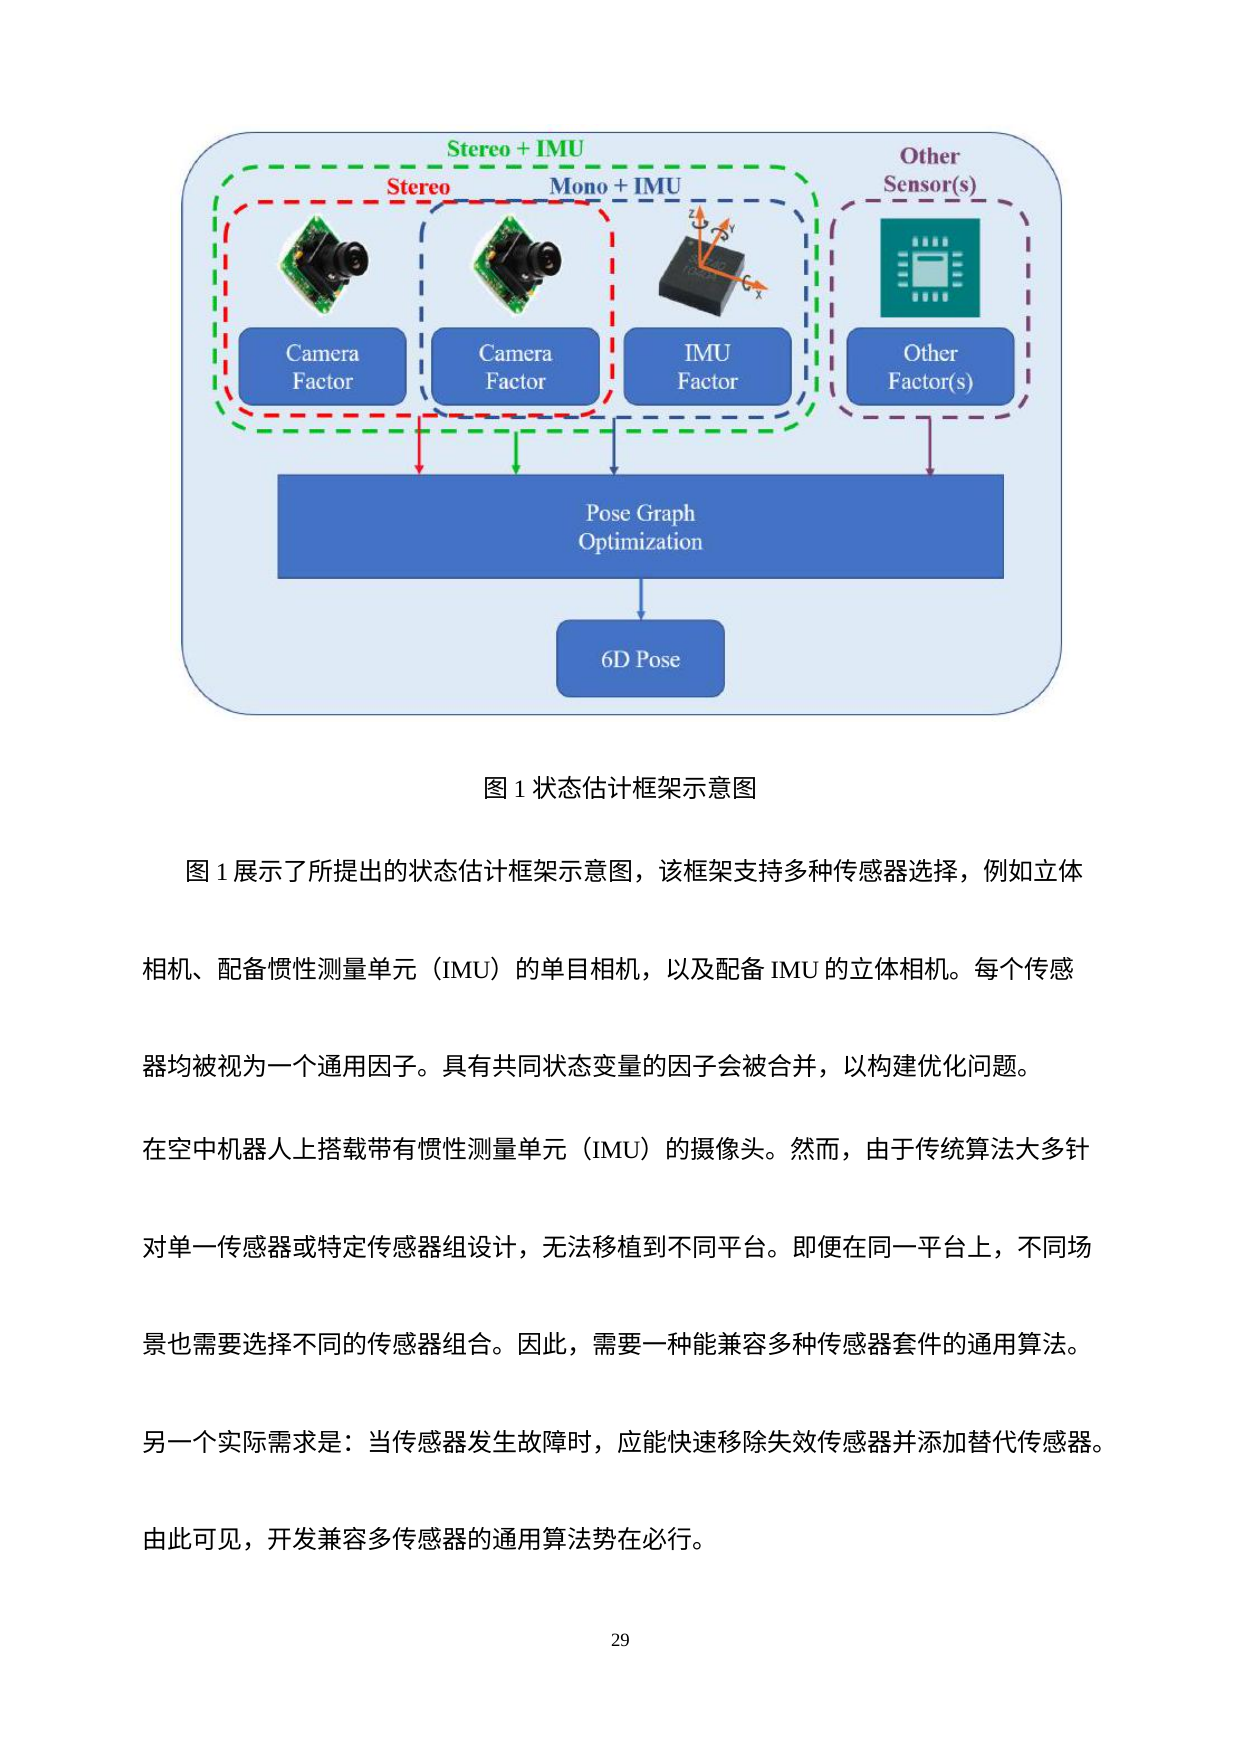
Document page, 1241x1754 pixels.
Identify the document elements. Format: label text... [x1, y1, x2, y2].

text 在空中机器人上搭载带有惯性测量单元（IMU）的摄像头。然而，由于传统算法大多针对单一传感器或特定传感器组设计，无法移植到不同平台。即便在同一平台上，不同场景也需要选择不同的传感器组合。因此，需要一种能兼容多种传感器套件的通用算法。另一个实际需求是：当传感器发生故障时，应能快速移除失效传感器并添加替代传感器。由此可见，开发兼容多传感器的通用算法势在必行。 [142, 1115, 1098, 1570]
text 图1 状态估计框架示意图 [142, 754, 1098, 819]
text 图1展示了所提出的状态估计框架示意图，该框架支持多种传感器选择，例如立体相机、配备惯性测量单元（IMU）的单目相机，以及配备IMU的立体相机。每个传感器均被视为一个通用因子。具有共同状态变量的因子会被合并，以构建优化问题。 [142, 837, 1098, 1097]
picture [170, 124, 1071, 722]
